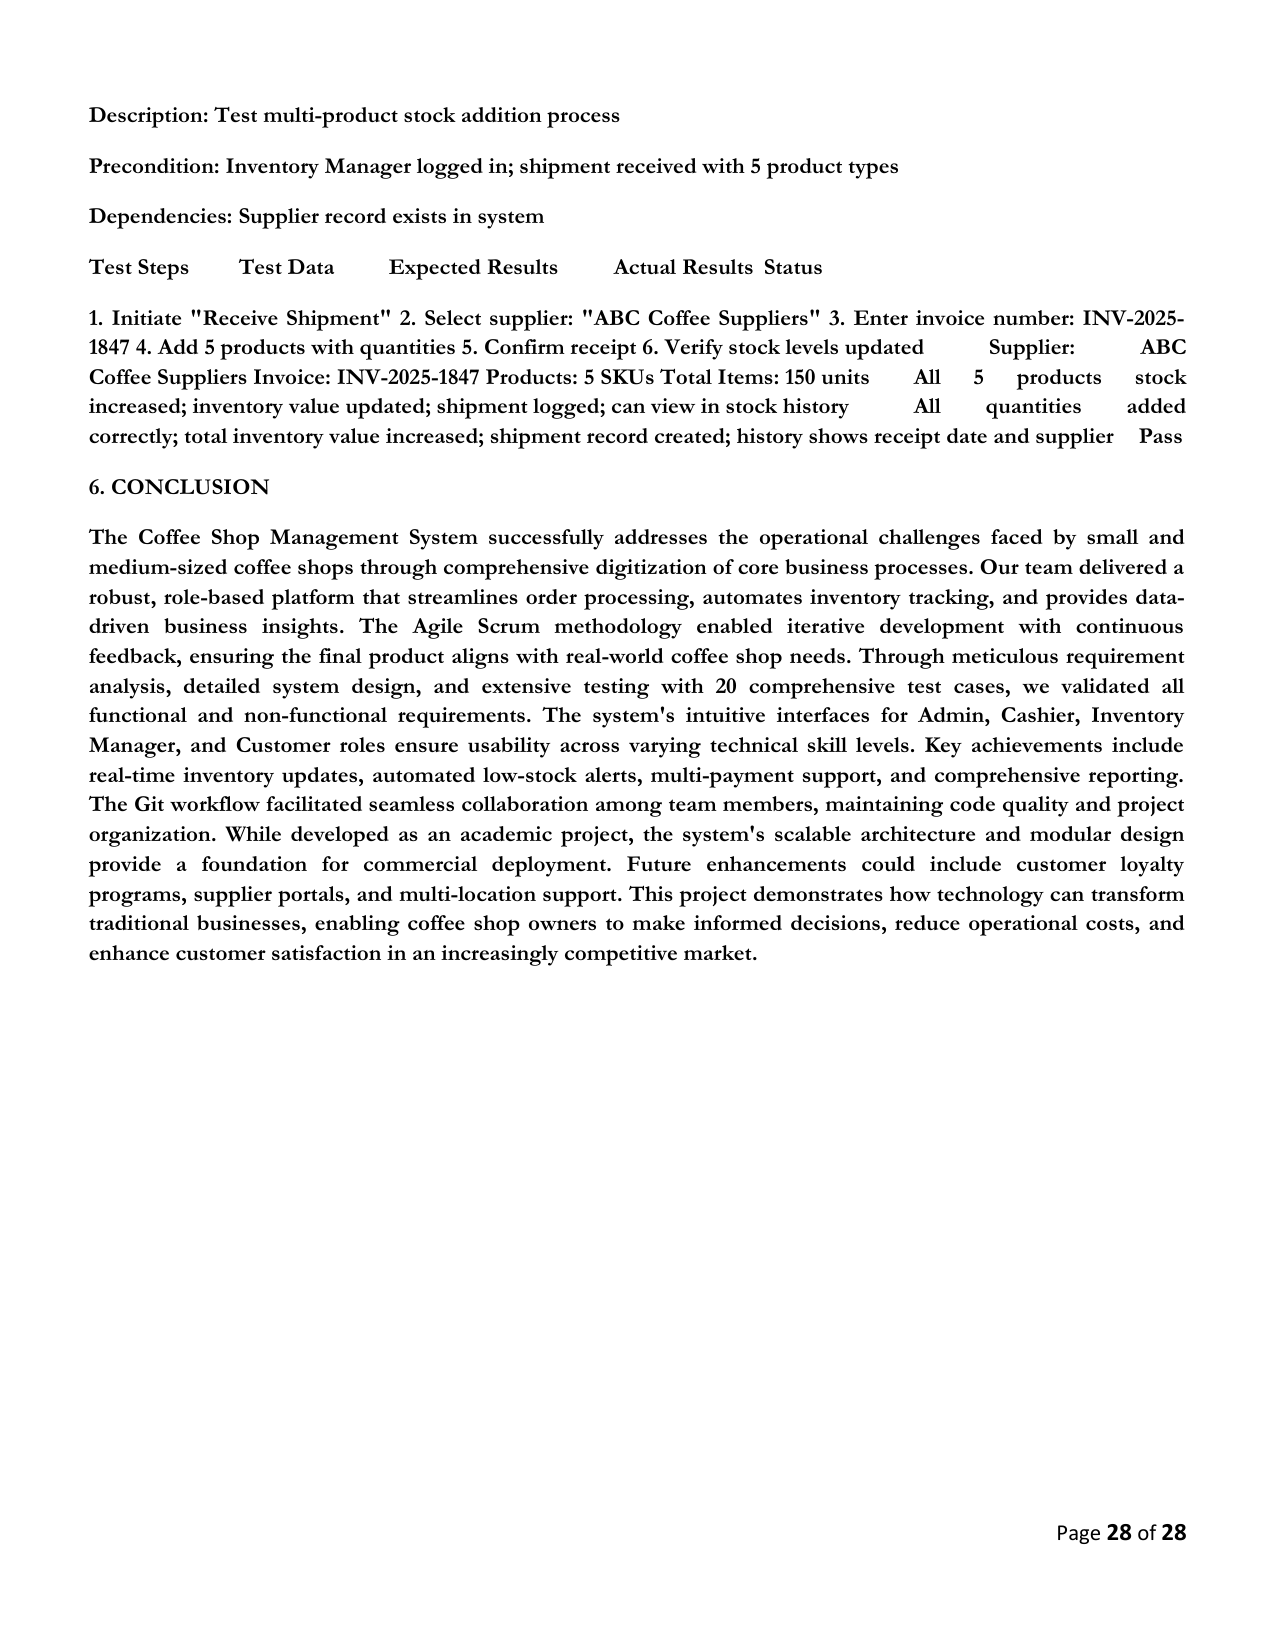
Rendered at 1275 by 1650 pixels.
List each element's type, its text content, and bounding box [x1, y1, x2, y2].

text 1. Initiate "Receive Shipment" 2. Select supplier: "ABC Coffee Suppliers" 3. Enter invoice number: INV-2025-1847 4. Add 5 products with quantities 5. Confirm receipt 6. Verify stock levels updated Supplier: ABC Coffee Suppliers Invoice: INV-2025-1847 Products: 5 SKUs Total Items: 150 units All 5 products stock increased; inventory value updated; shipment logged; can view in stock history All quantities added correctly; total inventory value increased; shipment record created; history shows receipt date and supplier Pass [88, 305, 1186, 450]
text Description: Test multi-product stock addition process [88, 103, 1186, 129]
text The Coffee Shop Management System successfully addresses the operational challenges faced by small and medium-sized coffee shops through comprehensive digitization of core business processes. Our team delivered a robust, role-based platform that streamlines order processing, automates inventory tracking, and provides data-driven business insights. The Agile Scrum methodology enabled iterative development with continuous feedback, ensuring the final product aligns with real-world coffee shop needs. Through meticulous requirement analysis, detailed system design, and extensive testing with 20 comprehensive test cases, we validated all functional and non-functional requirements. The system's intuitive interfaces for Admin, Cashier, Inventory Manager, and Customer roles ensure usability across varying technical skill levels. Key achievements include real-time inventory updates, automated low-stock alerts, multi-payment support, and comprehensive reporting. The Git workflow facilitated seamless collaboration among team members, maintaining code quality and project organization. While developed as an academic project, the system's scalable architecture and modular design provide a foundation for commercial deployment. Future enhancements could include customer loyalty programs, supplier portals, and multi-location support. This project demonstrates how technology can transform traditional businesses, enabling coffee shop owners to make informed decisions, reduce operational costs, and enhance customer satisfaction in an increasingly competitive market. [88, 525, 1186, 966]
text Test Steps Test Data Expected Results Actual Results Status [88, 254, 1186, 280]
text 6. CONCLUSION [88, 474, 1186, 500]
text Precondition: Inventory Manager logged in; shipment received with 5 product types [88, 153, 1186, 179]
text Dependencies: Supplier record exists in system [88, 204, 1186, 230]
